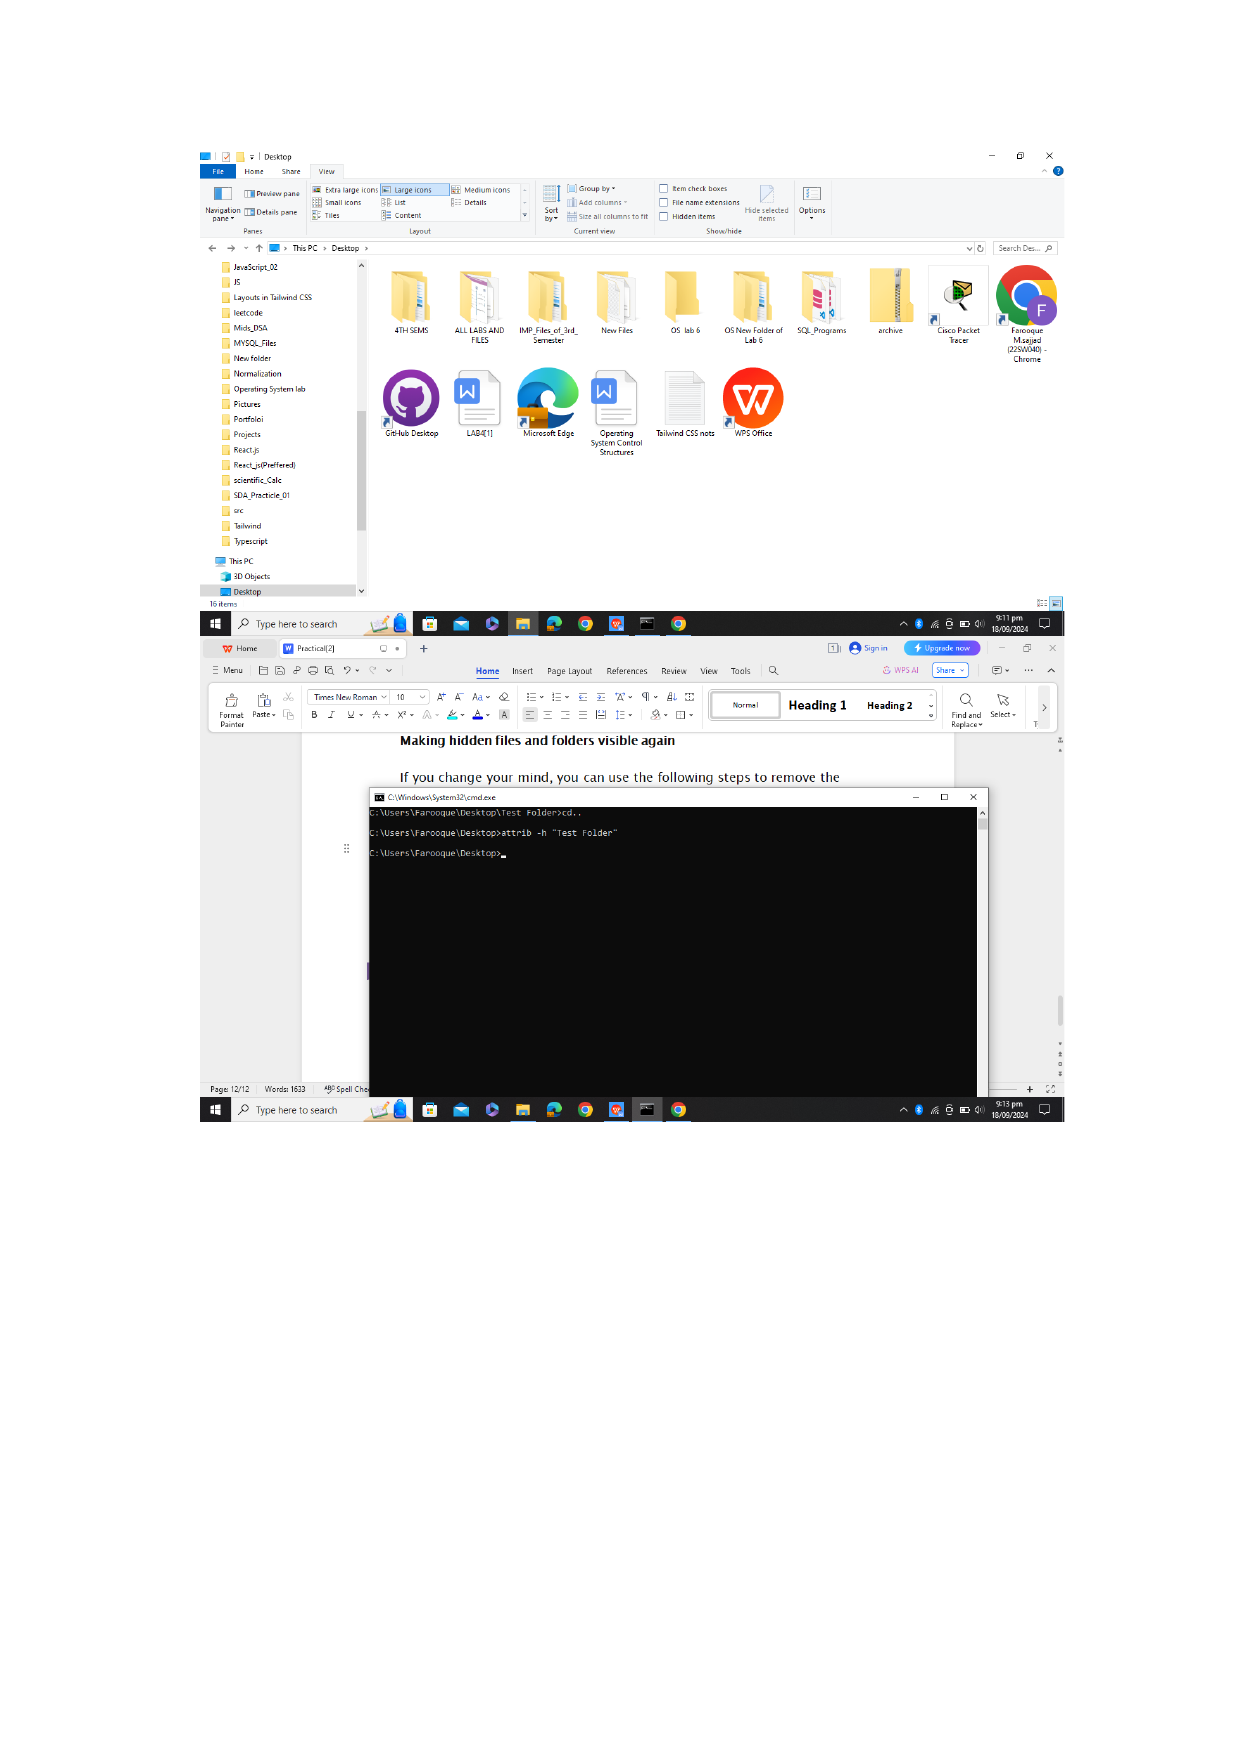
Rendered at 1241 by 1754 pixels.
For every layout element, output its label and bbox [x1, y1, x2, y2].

picture [200, 150, 1065, 1122]
